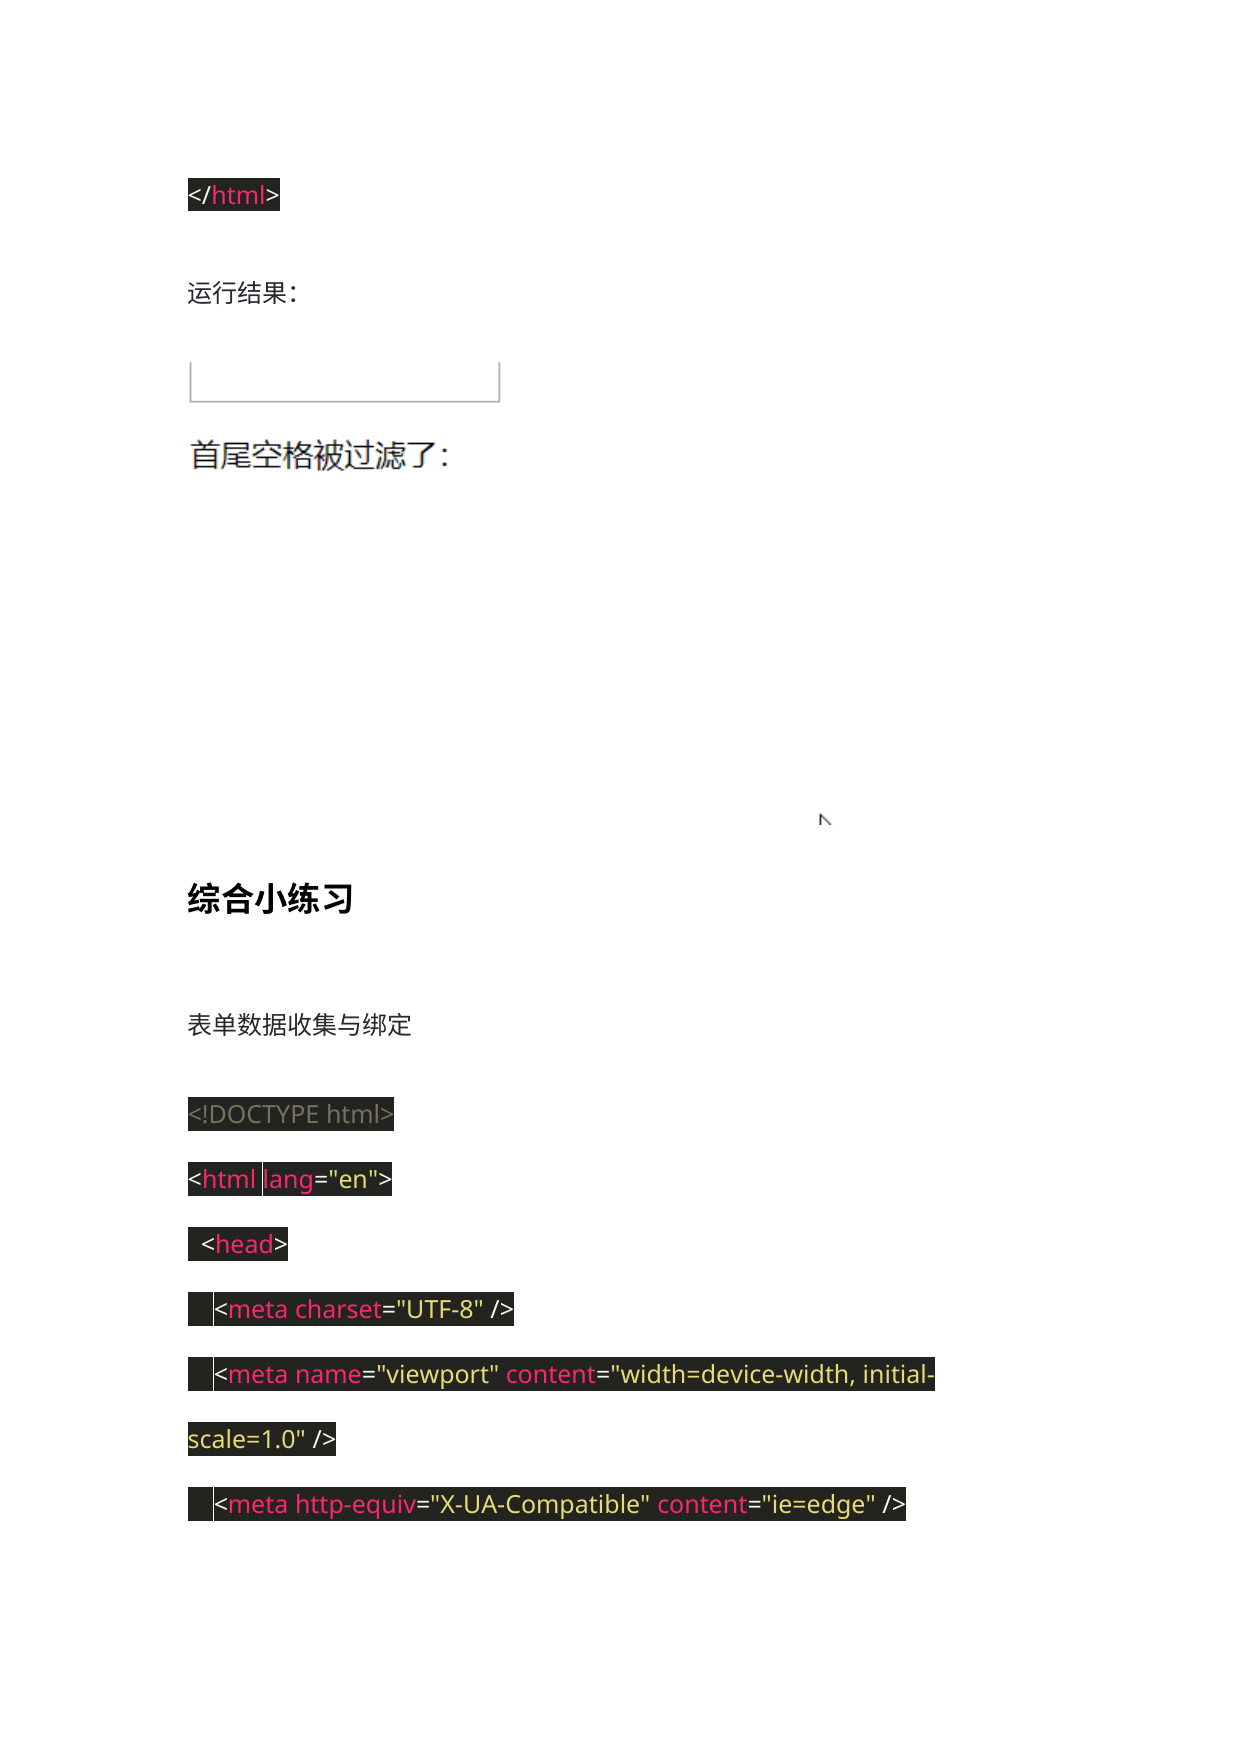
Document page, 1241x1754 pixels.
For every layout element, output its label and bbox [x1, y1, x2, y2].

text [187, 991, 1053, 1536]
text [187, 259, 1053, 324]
picture [187, 362, 1053, 825]
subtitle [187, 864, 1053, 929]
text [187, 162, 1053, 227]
